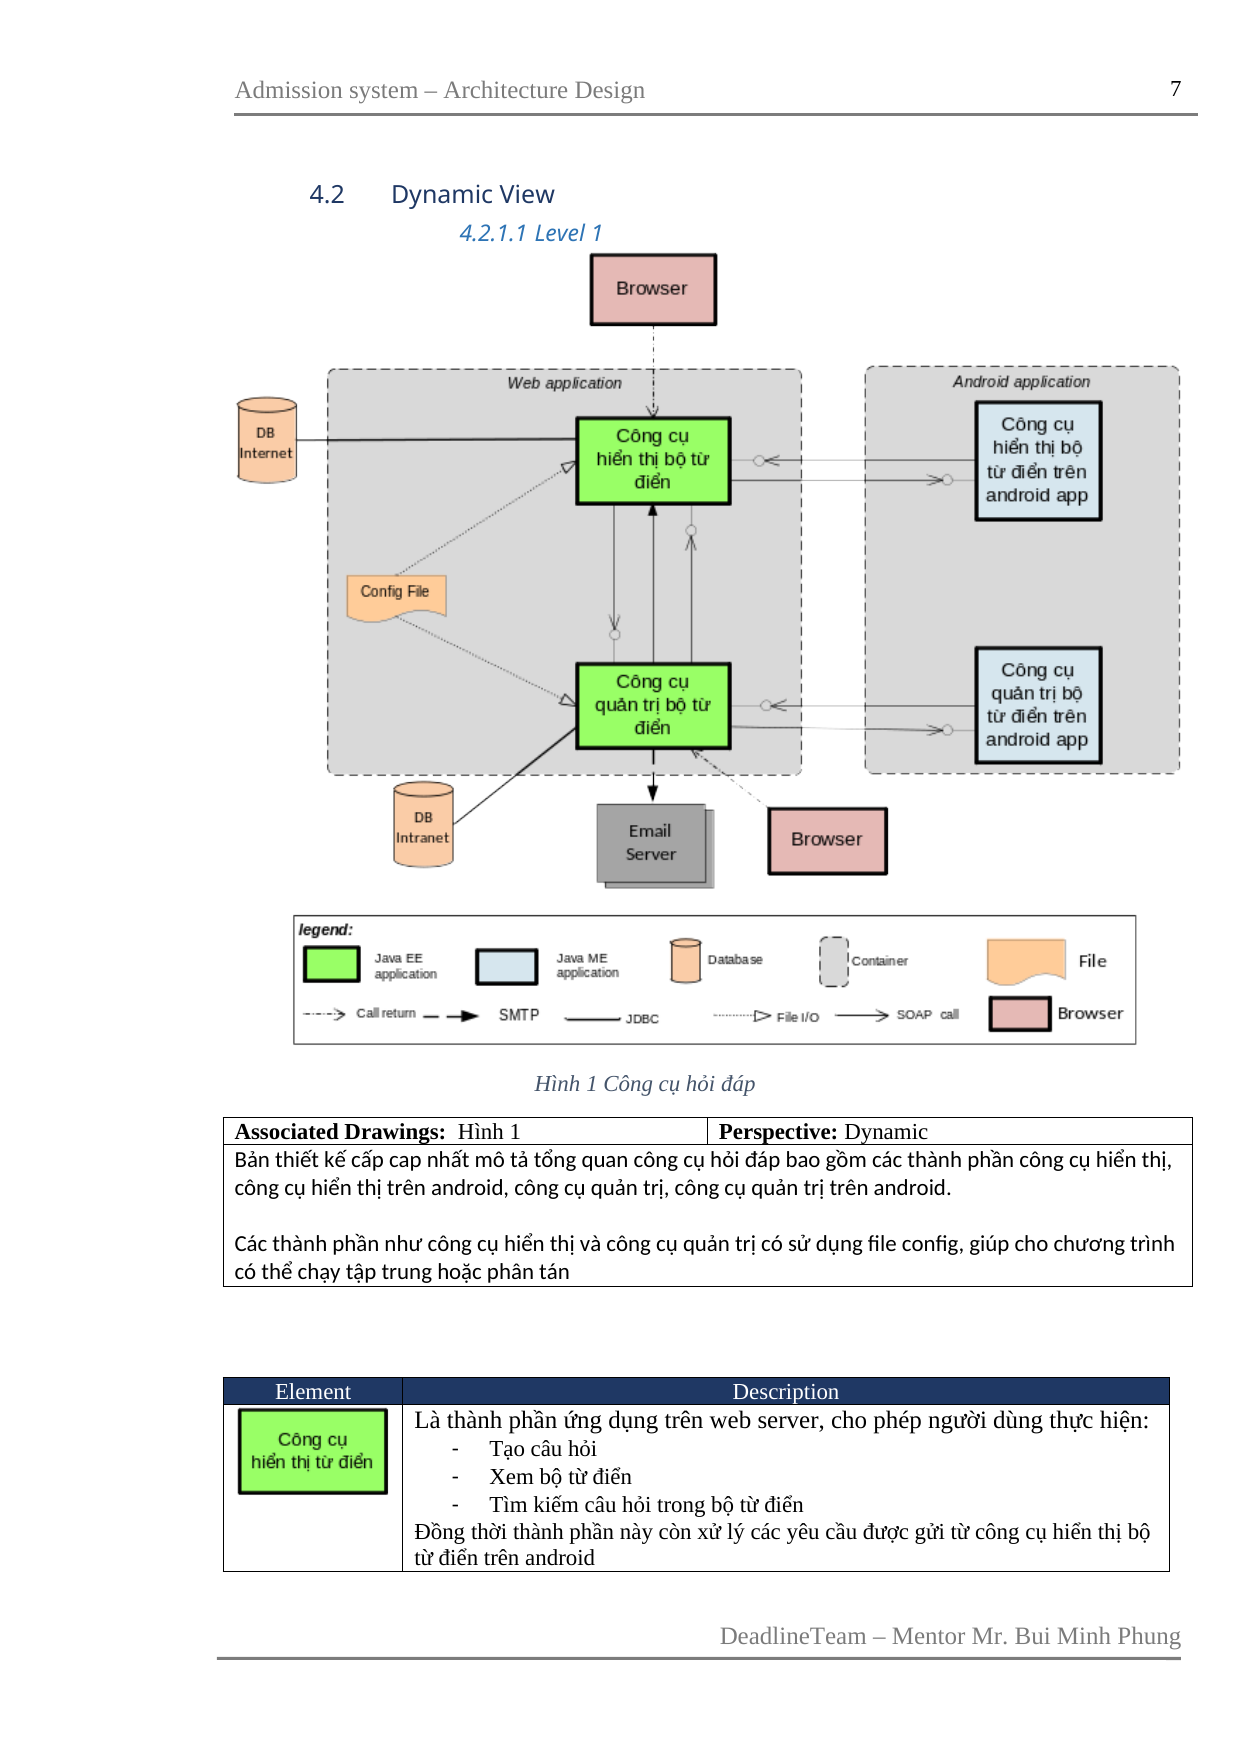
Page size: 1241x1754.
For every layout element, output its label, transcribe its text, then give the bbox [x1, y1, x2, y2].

subtitle Level 1 [459, 217, 1181, 248]
table_header Description [403, 1378, 1169, 1404]
table_header Perspective: Dynamic [708, 1118, 1192, 1144]
subtitle Dynamic View [309, 176, 1181, 210]
text Hình 1 Công cụ hỏi đáp [234, 1070, 1181, 1096]
table_cell Bản thiết kế cấp cap nhất mô tả tổng quan công cụ hỏi đáp bao gồm các thành phần công cụ hiển thị, công cụ hiển thị trên android, công cụ quản trị, công cụ quản trị trên android. Các thành phần như công cụ hiển thị và công cụ quản trị có sử dụng file config, giúp cho chương trình có thể chạy tập trung hoặc phân tán [224, 1145, 1192, 1286]
table_cell Là thành phần ứng dụng trên web server, cho phép người dùng thực hiện: Tạo câu hỏi Xem bộ từ điển Tìm kiếm câu hỏi trong bộ từ điển Đồng thời thành phần này còn xử lý các yêu cầu được gửi từ công cụ hiển thị bộ từ điển trên android [403, 1405, 1169, 1571]
table_cell [224, 1405, 402, 1571]
table_header Element [224, 1378, 402, 1404]
table_header Associated Drawings: Hình 1 [224, 1118, 707, 1144]
